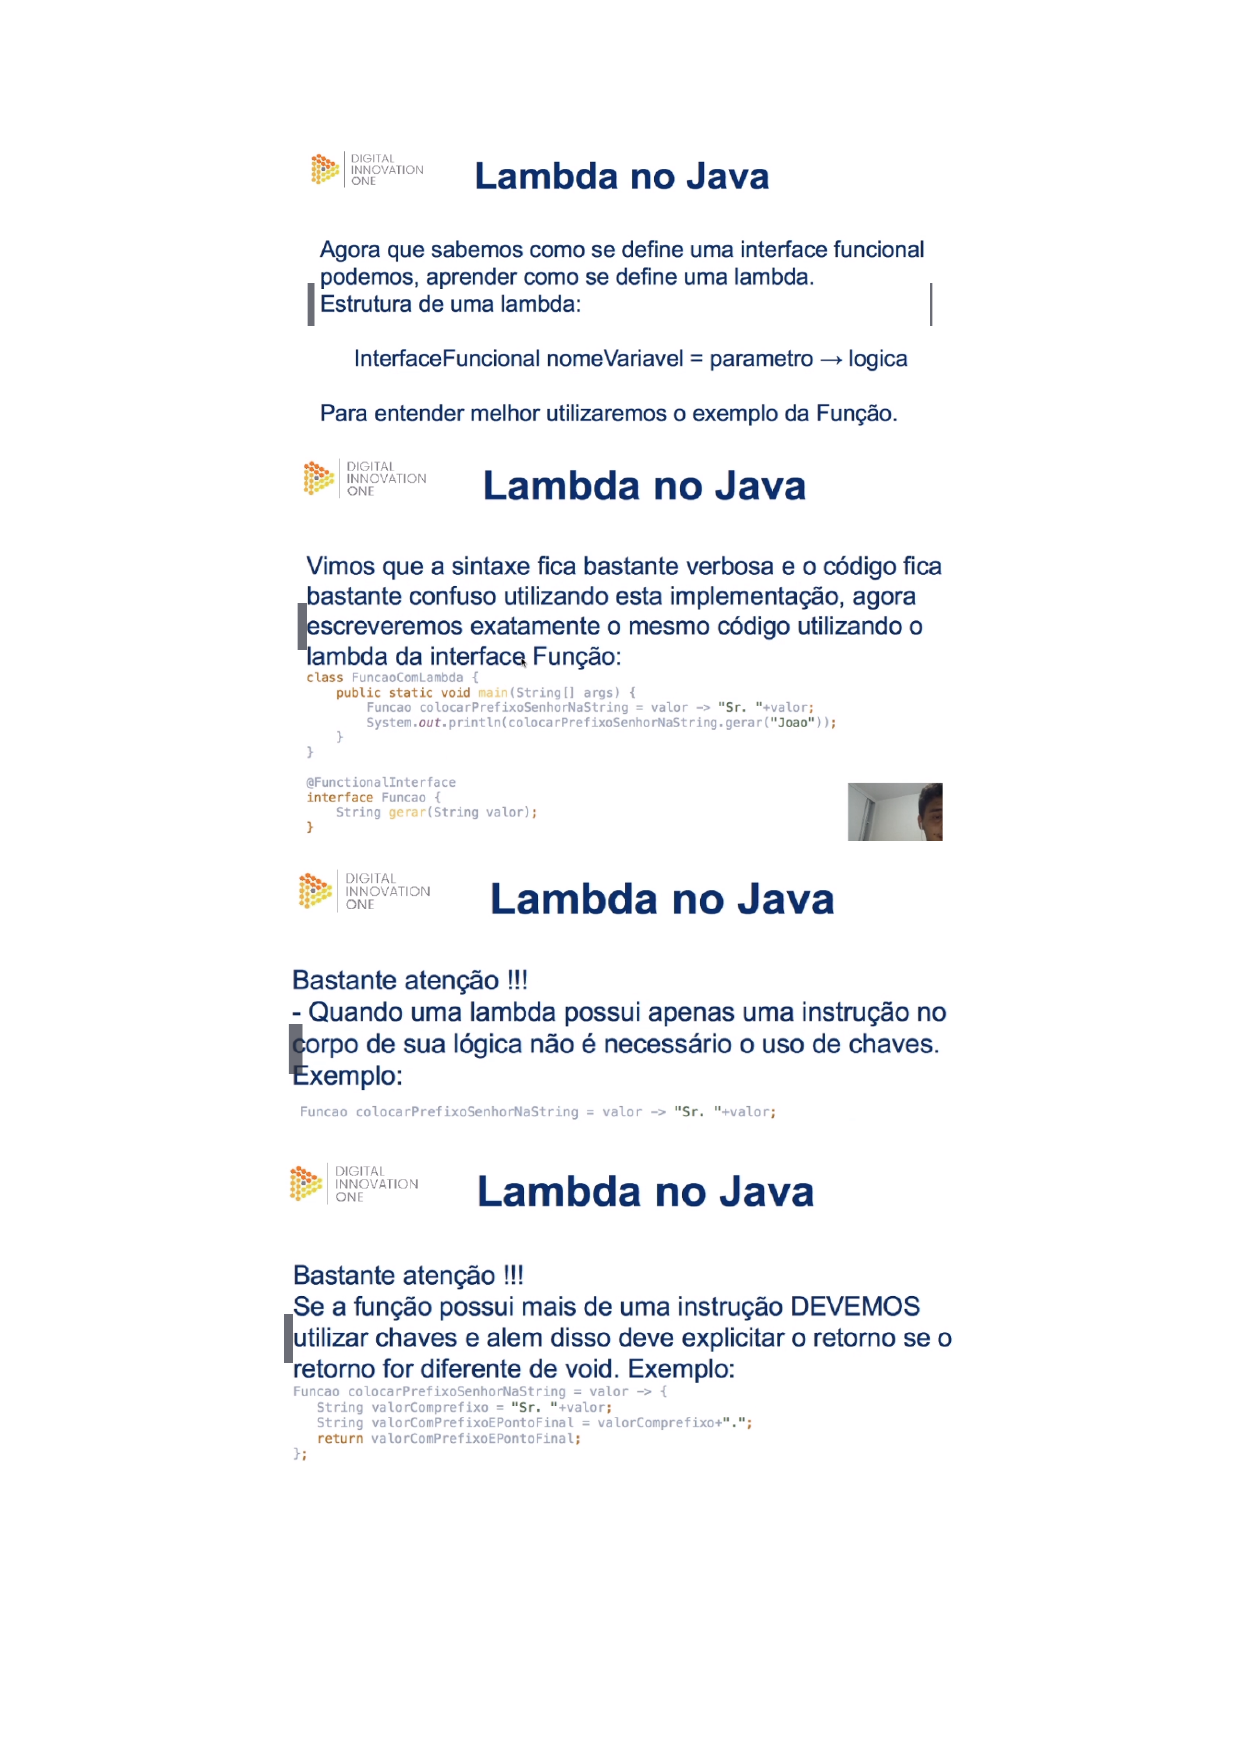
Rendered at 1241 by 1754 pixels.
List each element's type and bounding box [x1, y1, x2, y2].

picture [288, 859, 952, 1140]
picture [307, 147, 933, 438]
picture [284, 1158, 957, 1470]
picture [297, 456, 943, 841]
